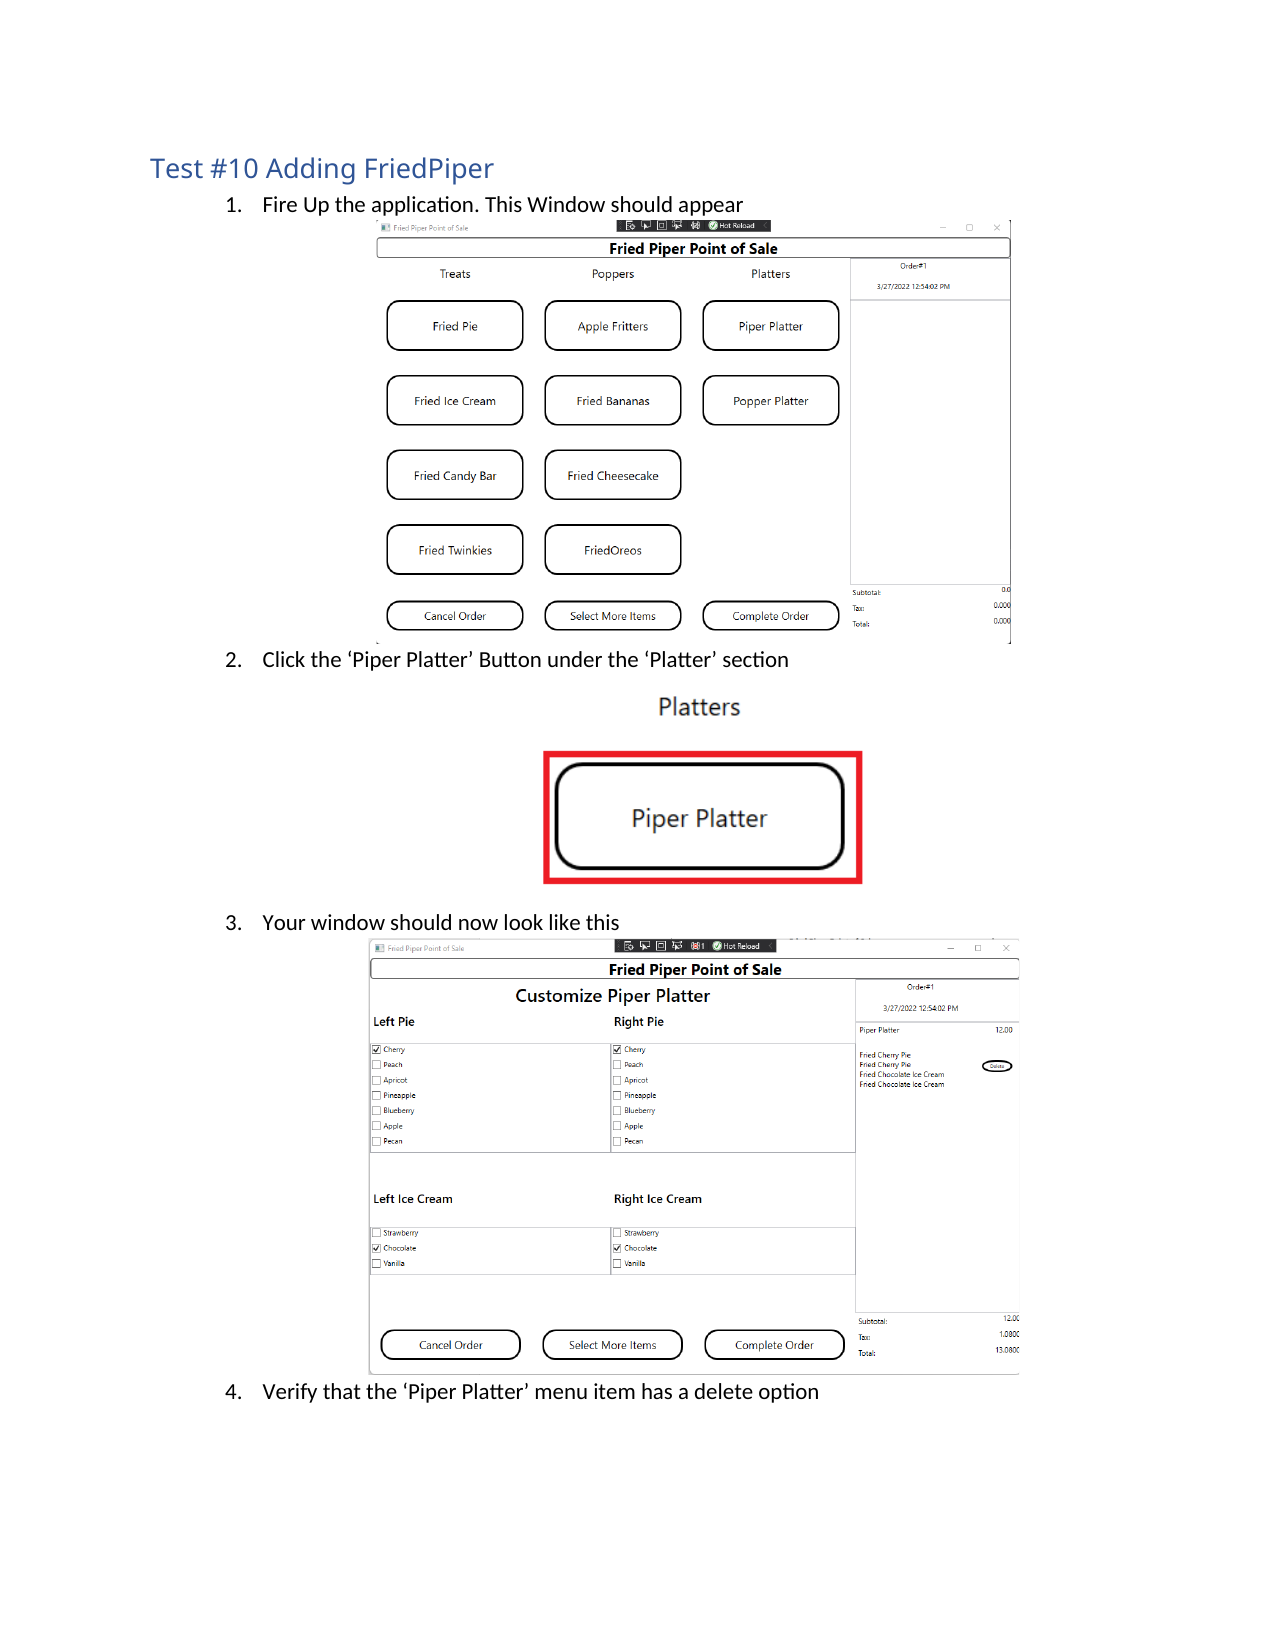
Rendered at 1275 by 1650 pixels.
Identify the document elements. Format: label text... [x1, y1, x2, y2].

list Fire Up the application. This Window should appear [225, 190, 1125, 218]
picture [368, 938, 1020, 1375]
picture [522, 675, 865, 907]
picture [376, 220, 1011, 644]
list Your window should now look like this [225, 908, 1125, 936]
list Verify that the ‘Piper Platter’ menu item has a delete option [225, 1377, 1125, 1405]
list Click the ‘Piper Platter’ Button under the ‘Platter’ section [225, 646, 1125, 674]
subtitle Test #10 Adding FriedPiper [150, 150, 1125, 187]
